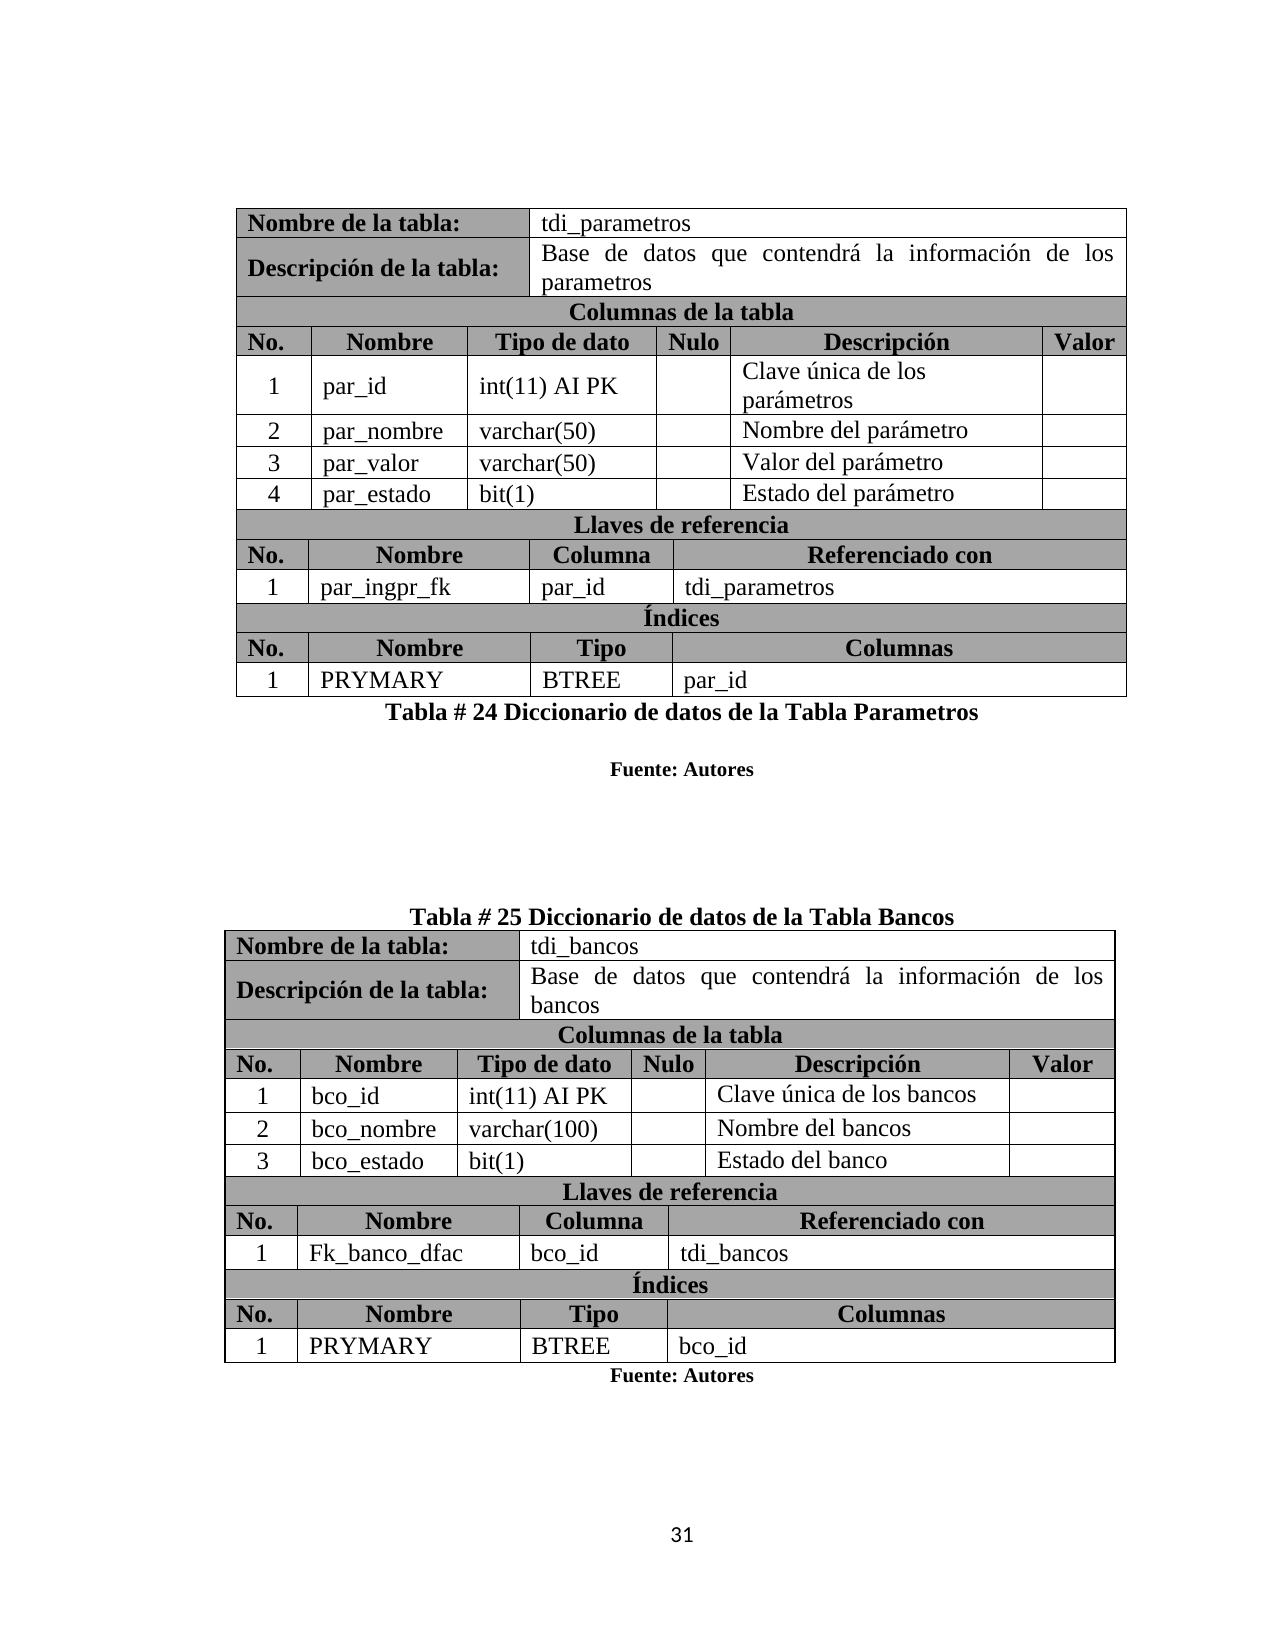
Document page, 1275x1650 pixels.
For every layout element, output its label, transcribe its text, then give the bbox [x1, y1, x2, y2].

table_cell No. [226, 1050, 300, 1078]
table_cell 1 [237, 570, 308, 602]
table_cell 1 [226, 1079, 300, 1112]
table_cell int(11) AI PK [458, 1079, 631, 1112]
table_cell [1010, 1113, 1114, 1144]
table_cell Llaves de referencia [237, 510, 1126, 539]
table_cell par_id [312, 356, 467, 414]
table_cell bco_nombre [301, 1113, 457, 1144]
table_cell Nombre [309, 633, 530, 662]
table_cell [1043, 356, 1126, 414]
table_cell bit(1) [458, 1145, 631, 1176]
table_cell Columna [530, 540, 673, 569]
table_cell varchar(50) [468, 415, 656, 446]
table_cell [1043, 479, 1126, 509]
table_cell [657, 479, 730, 509]
table_cell 1 [226, 1236, 297, 1269]
table_cell par_estado [312, 479, 467, 509]
table_cell No. [226, 1206, 297, 1235]
table_cell Clave única de los parámetros [731, 356, 1042, 414]
table_cell Descripción de la tabla: [226, 961, 519, 1019]
table_cell Nombre [298, 1300, 520, 1328]
table_cell 2 [237, 415, 311, 446]
table_cell par_id [530, 570, 673, 602]
text Fuente: Autores [236, 757, 1127, 781]
table_cell [632, 1145, 705, 1176]
table_cell [657, 447, 730, 477]
table_cell Columnas de la tabla [237, 297, 1126, 326]
table_cell Nulo [657, 327, 730, 355]
table_cell [632, 1079, 705, 1112]
table_cell No. [226, 1300, 297, 1328]
table_cell 3 [226, 1145, 300, 1176]
table_header tdi_bancos [520, 931, 1114, 960]
table_cell Nombre [309, 540, 529, 569]
table_cell BTREE [521, 1329, 667, 1362]
table_cell Tipo [521, 1300, 667, 1328]
table_cell [657, 356, 730, 414]
table_cell Nombre del parámetro [731, 415, 1042, 446]
table_header Nombre de la tabla: [226, 931, 519, 960]
table_cell Nombre del bancos [706, 1113, 1009, 1144]
table_cell [632, 1113, 705, 1144]
table_cell 1 [237, 663, 308, 696]
table_cell tdi_parametros [674, 570, 1126, 602]
table_cell Índices [226, 1270, 1114, 1298]
table_cell bco_estado [301, 1145, 457, 1176]
table_cell PRYMARY [298, 1329, 520, 1362]
table_cell bit(1) [468, 479, 656, 509]
table_cell tdi_bancos [669, 1236, 1114, 1269]
table_cell Valor [1043, 327, 1126, 355]
table_cell Estado del parámetro [731, 479, 1042, 509]
table_cell No. [237, 540, 308, 569]
text Fuente: Autores [236, 1363, 1127, 1387]
table_cell varchar(50) [468, 447, 656, 477]
table_cell Base de datos que contendrá la información de los bancos [520, 961, 1114, 1019]
table_cell par_id [673, 663, 1126, 696]
table_cell Columna [520, 1206, 668, 1235]
table_cell 1 [226, 1329, 297, 1362]
table_cell [1010, 1079, 1114, 1112]
text Tabla # 24 Diccionario de datos de la Tabla Parametros [236, 697, 1127, 726]
table_cell 4 [237, 479, 311, 509]
table_cell Llaves de referencia [226, 1177, 1114, 1205]
table_cell Referenciado con [674, 540, 1126, 569]
table_cell [1043, 447, 1126, 477]
table_cell par_valor [312, 447, 467, 477]
table_cell Índices [237, 604, 1126, 632]
table_cell Nombre [312, 327, 467, 355]
table_cell par_ingpr_fk [309, 570, 529, 602]
table_cell Fk_banco_dfac [298, 1236, 519, 1269]
table_cell Estado del banco [706, 1145, 1009, 1176]
table_cell Descripción [731, 327, 1042, 355]
table_cell Tipo de dato [458, 1050, 631, 1078]
table_cell BTREE [531, 663, 672, 696]
table_cell Descripción [706, 1050, 1009, 1078]
table_cell Nulo [632, 1050, 705, 1078]
table_cell No. [237, 327, 311, 355]
text Tabla # 25 Diccionario de datos de la Tabla Bancos [236, 902, 1127, 930]
table_header tdi_parametros [530, 209, 1126, 237]
table_cell Tipo de dato [468, 327, 656, 355]
table_cell Valor [1010, 1050, 1114, 1078]
table_cell Tipo [531, 633, 672, 662]
table_cell 3 [237, 447, 311, 477]
table_cell Columnas [668, 1300, 1114, 1328]
table_cell int(11) AI PK [468, 356, 656, 414]
table_cell [1010, 1145, 1114, 1176]
table_cell PRYMARY [309, 663, 530, 696]
table_cell Nombre [298, 1206, 519, 1235]
table_cell bco_id [520, 1236, 668, 1269]
table_cell par_nombre [312, 415, 467, 446]
table_header Nombre de la tabla: [237, 209, 529, 237]
table_cell 2 [226, 1113, 300, 1144]
table_cell bco_id [668, 1329, 1114, 1362]
table_cell Columnas de la tabla [226, 1020, 1114, 1048]
table_cell No. [237, 633, 308, 662]
table_cell Clave única de los bancos [706, 1079, 1009, 1112]
table_cell [657, 415, 730, 446]
table_cell 1 [237, 356, 311, 414]
table_cell varchar(100) [458, 1113, 631, 1144]
table_cell Columnas [673, 633, 1126, 662]
table_cell bco_id [301, 1079, 457, 1112]
table_cell Nombre [301, 1050, 457, 1078]
table_cell Descripción de la tabla: [237, 238, 529, 296]
table_cell Referenciado con [669, 1206, 1114, 1235]
table_cell Base de datos que contendrá la información de los parametros [530, 238, 1126, 296]
table_cell Valor del parámetro [731, 447, 1042, 477]
table_cell [1043, 415, 1126, 446]
